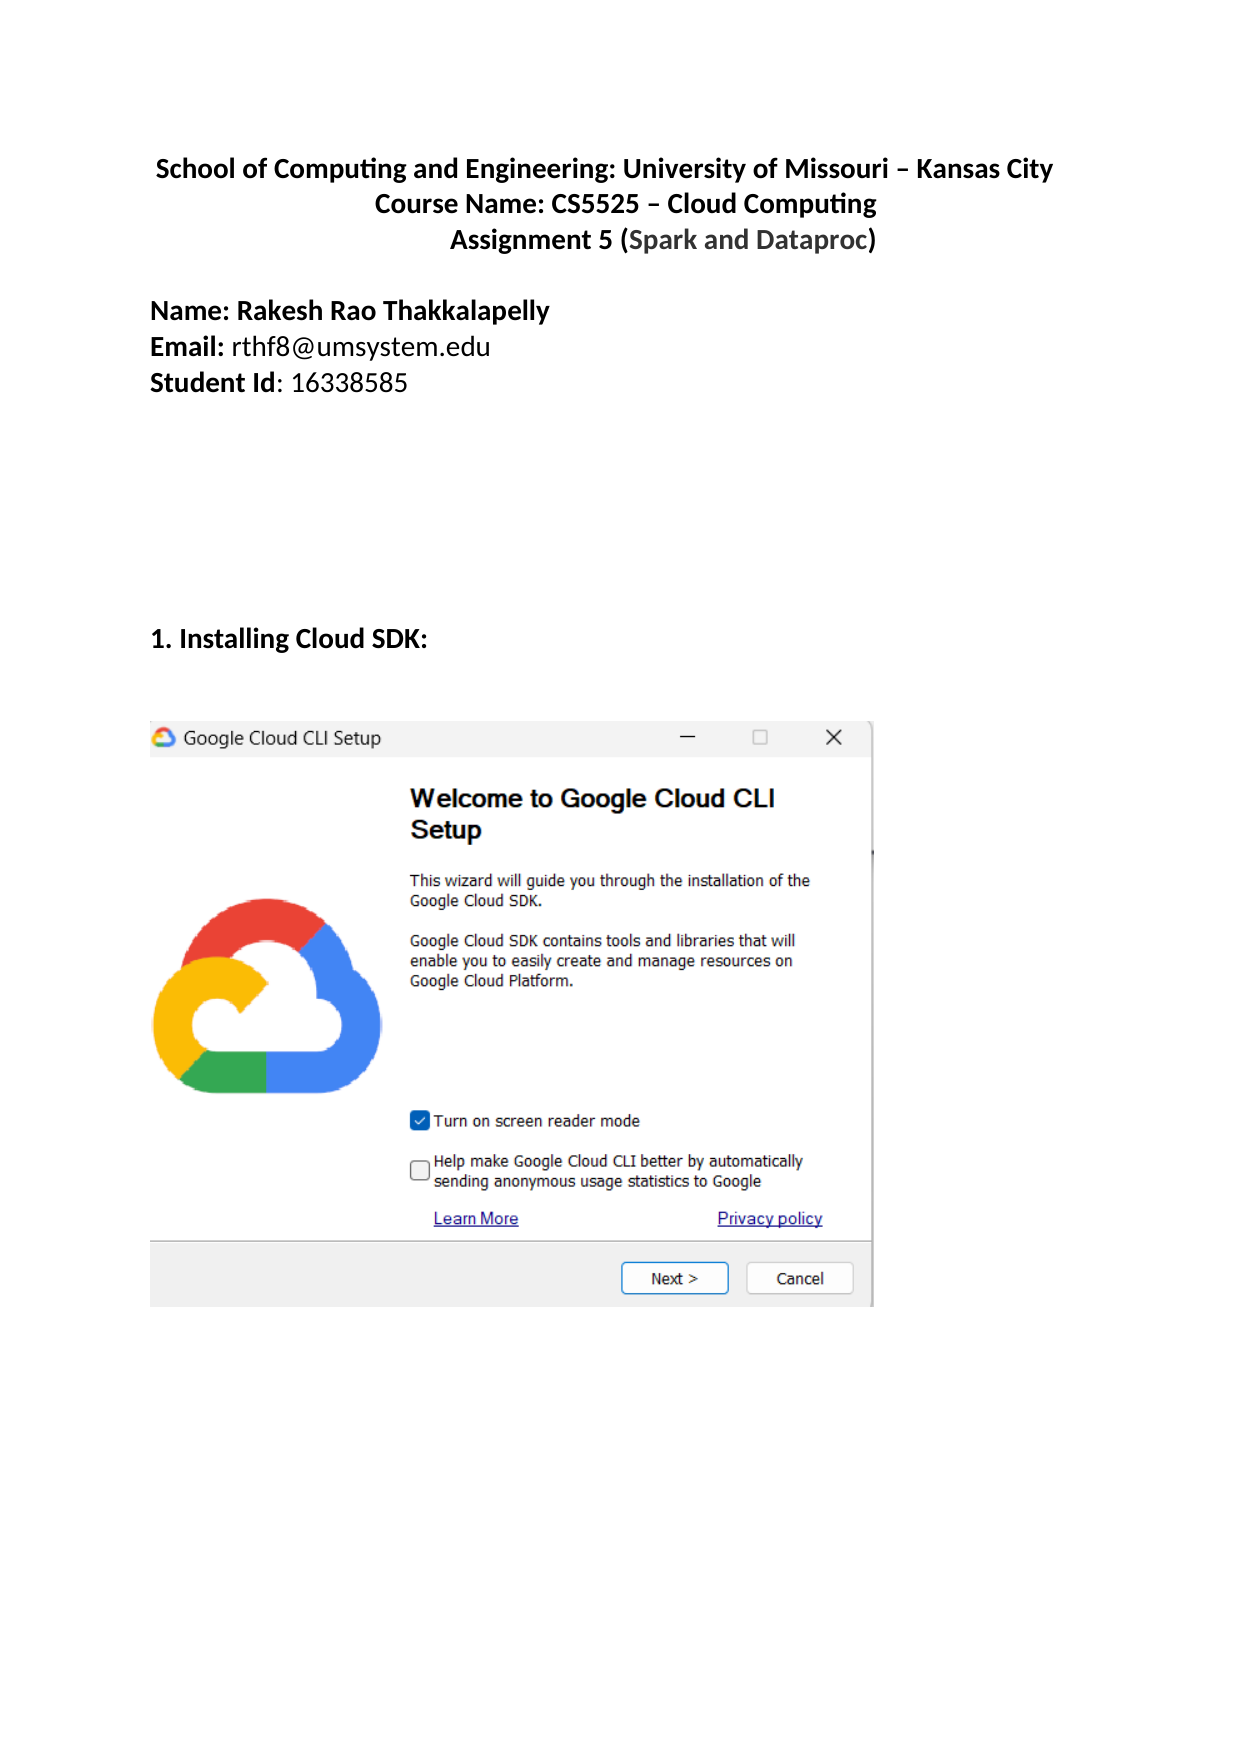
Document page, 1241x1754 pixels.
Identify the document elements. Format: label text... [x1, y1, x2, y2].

text Course Name: CS5525 – Cloud Computing [300, 186, 1090, 221]
text Assignment 5 (Spark and Dataproc) [375, 221, 1090, 257]
text Email: rthf8@umsystem.edu [150, 328, 1090, 364]
picture [150, 721, 874, 1307]
text 1. Installing Cloud SDK: [150, 620, 1090, 655]
text School of Computing and Engineering: University of Missouri – Kansas City [150, 150, 1090, 186]
text Student Id: 16338585 [150, 364, 1090, 399]
text Name: Rakesh Rao Thakkalapelly [150, 292, 1090, 328]
